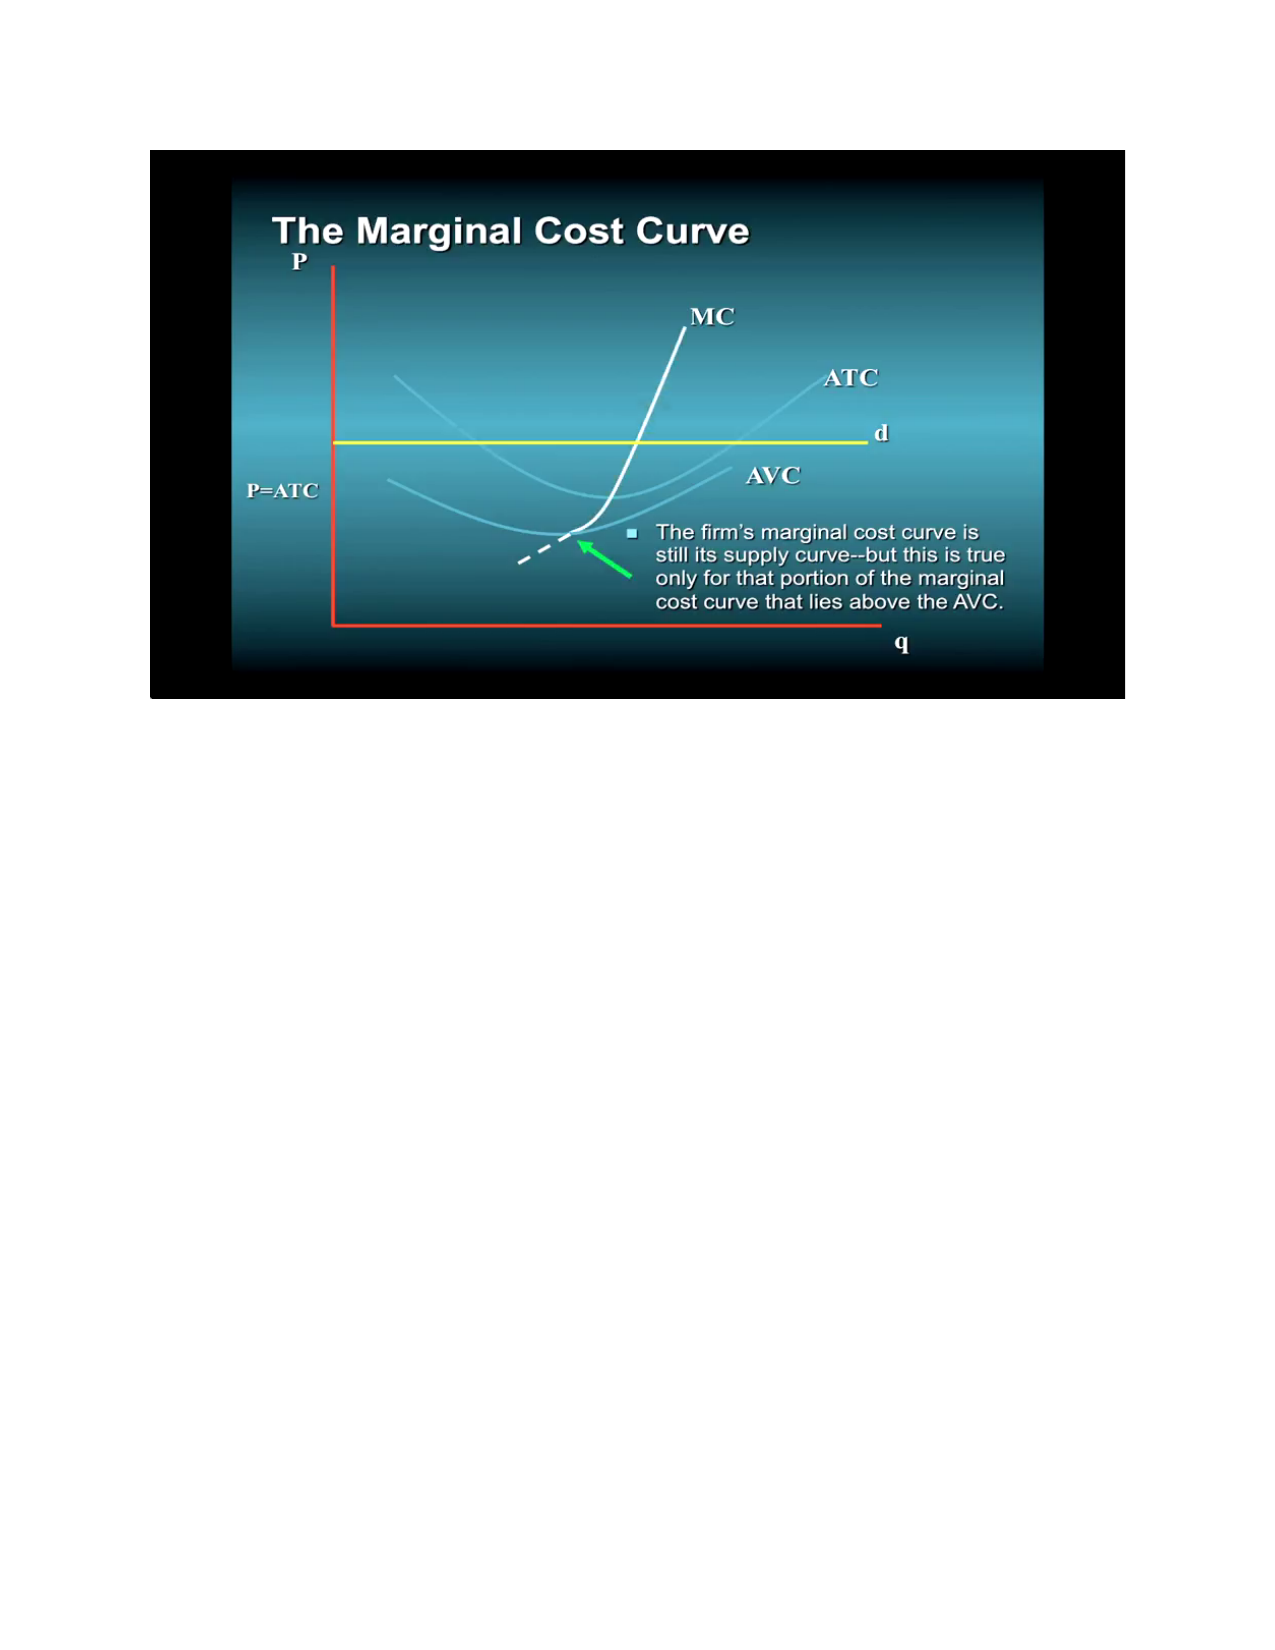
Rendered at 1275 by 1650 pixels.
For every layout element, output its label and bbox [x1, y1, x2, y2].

picture [150, 150, 1125, 699]
